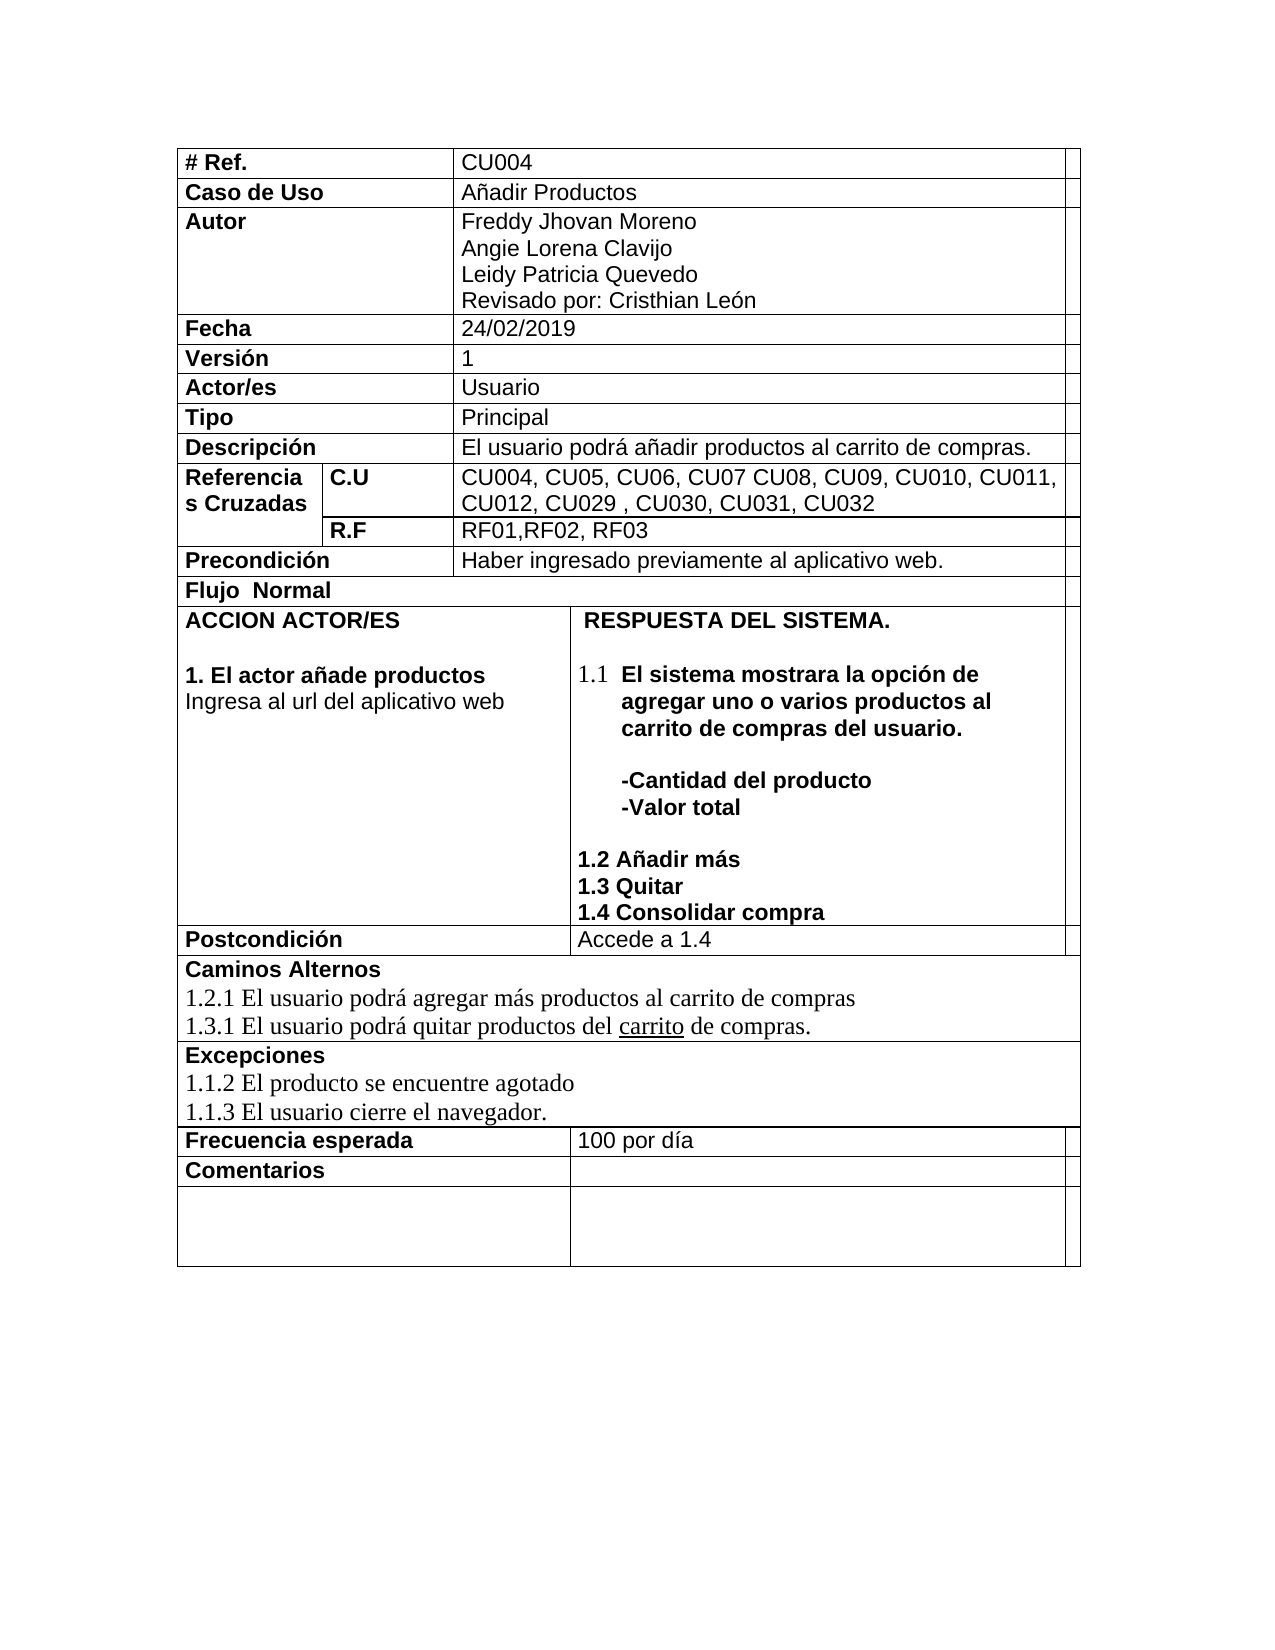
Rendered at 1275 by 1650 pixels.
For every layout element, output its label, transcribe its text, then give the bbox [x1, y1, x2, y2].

table_cell Freddy Jhovan Moreno Angie Lorena Clavijo Leidy Patricia Quevedo Revisado por: Cristhian León [454, 208, 1065, 314]
table_cell ACCION ACTOR/ES 1. El actor añade productos Ingresa al url del aplicativo web [178, 607, 570, 925]
table_cell Comentarios [178, 1157, 570, 1186]
table_cell [1066, 577, 1080, 606]
table_cell [1066, 1157, 1080, 1186]
table_cell [1066, 434, 1080, 463]
table_cell Frecuencia esperada [178, 1128, 570, 1156]
table_cell [178, 1187, 570, 1266]
table_cell [1066, 404, 1080, 433]
table_header CU004 [454, 149, 1065, 177]
table_cell Caso de Uso [178, 179, 453, 207]
table_header [1066, 149, 1080, 177]
table_cell 100 por día [571, 1128, 1065, 1156]
table_cell Principal [454, 404, 1065, 433]
table_cell RESPUESTA DEL SISTEMA. El sistema mostrara la opción de agregar uno o varios productos al carrito de compras del usuario. -Cantidad del producto -Valor total 1.2 Añadir más 1.3 Quitar 1.4 Consolidar compra [571, 607, 1065, 925]
table_cell [1066, 1128, 1080, 1156]
table_cell Precondición [178, 547, 453, 576]
table_cell [1066, 345, 1080, 373]
table_cell [1066, 374, 1080, 403]
table_cell [1066, 926, 1080, 955]
table_cell Haber ingresado previamente al aplicativo web. [454, 547, 1065, 576]
table_cell [1066, 518, 1080, 546]
table_cell Excepciones 1.1.2 El producto se encuentre agotado 1.1.3 El usuario cierre el navegador. [178, 1042, 1080, 1126]
table_cell 24/02/2019 [454, 315, 1065, 343]
table_cell Añadir Productos [454, 179, 1065, 207]
table_cell R.F [323, 518, 453, 546]
table_cell Postcondición [178, 926, 570, 955]
table_cell Descripción [178, 434, 453, 463]
table_cell [1066, 179, 1080, 207]
table_cell Accede a 1.4 [571, 926, 1065, 955]
table_cell Referencias Cruzadas [178, 464, 322, 546]
table_cell El usuario podrá añadir productos al carrito de compras. [454, 434, 1065, 463]
table_cell [1066, 464, 1080, 516]
table_cell C.U [323, 464, 453, 516]
table_cell Flujo Normal [178, 577, 1065, 606]
table_cell Fecha [178, 315, 453, 343]
table_cell [1066, 1187, 1080, 1266]
table_cell CU004, CU05, CU06, CU07 CU08, CU09, CU010, CU011, CU012, CU029 , CU030, CU031, CU032 [454, 464, 1065, 516]
table_header # Ref. [178, 149, 453, 177]
table_cell Actor/es [178, 374, 453, 403]
table_cell Caminos Alternos 1.2.1 El usuario podrá agregar más productos al carrito de compras 1.3.1 El usuario podrá quitar productos del carrito de compras. [178, 956, 1080, 1041]
table_cell [1066, 315, 1080, 343]
table_cell RF01,RF02, RF03 [454, 518, 1065, 546]
table_cell Tipo [178, 404, 453, 433]
table_cell [1066, 208, 1080, 314]
table_cell Autor [178, 208, 453, 314]
table_cell Versión [178, 345, 453, 373]
table_cell [571, 1157, 1065, 1186]
table_cell Usuario [454, 374, 1065, 403]
table_cell [571, 1187, 1065, 1266]
table_cell [1066, 607, 1080, 925]
table_cell [1066, 547, 1080, 576]
table_cell 1 [454, 345, 1065, 373]
